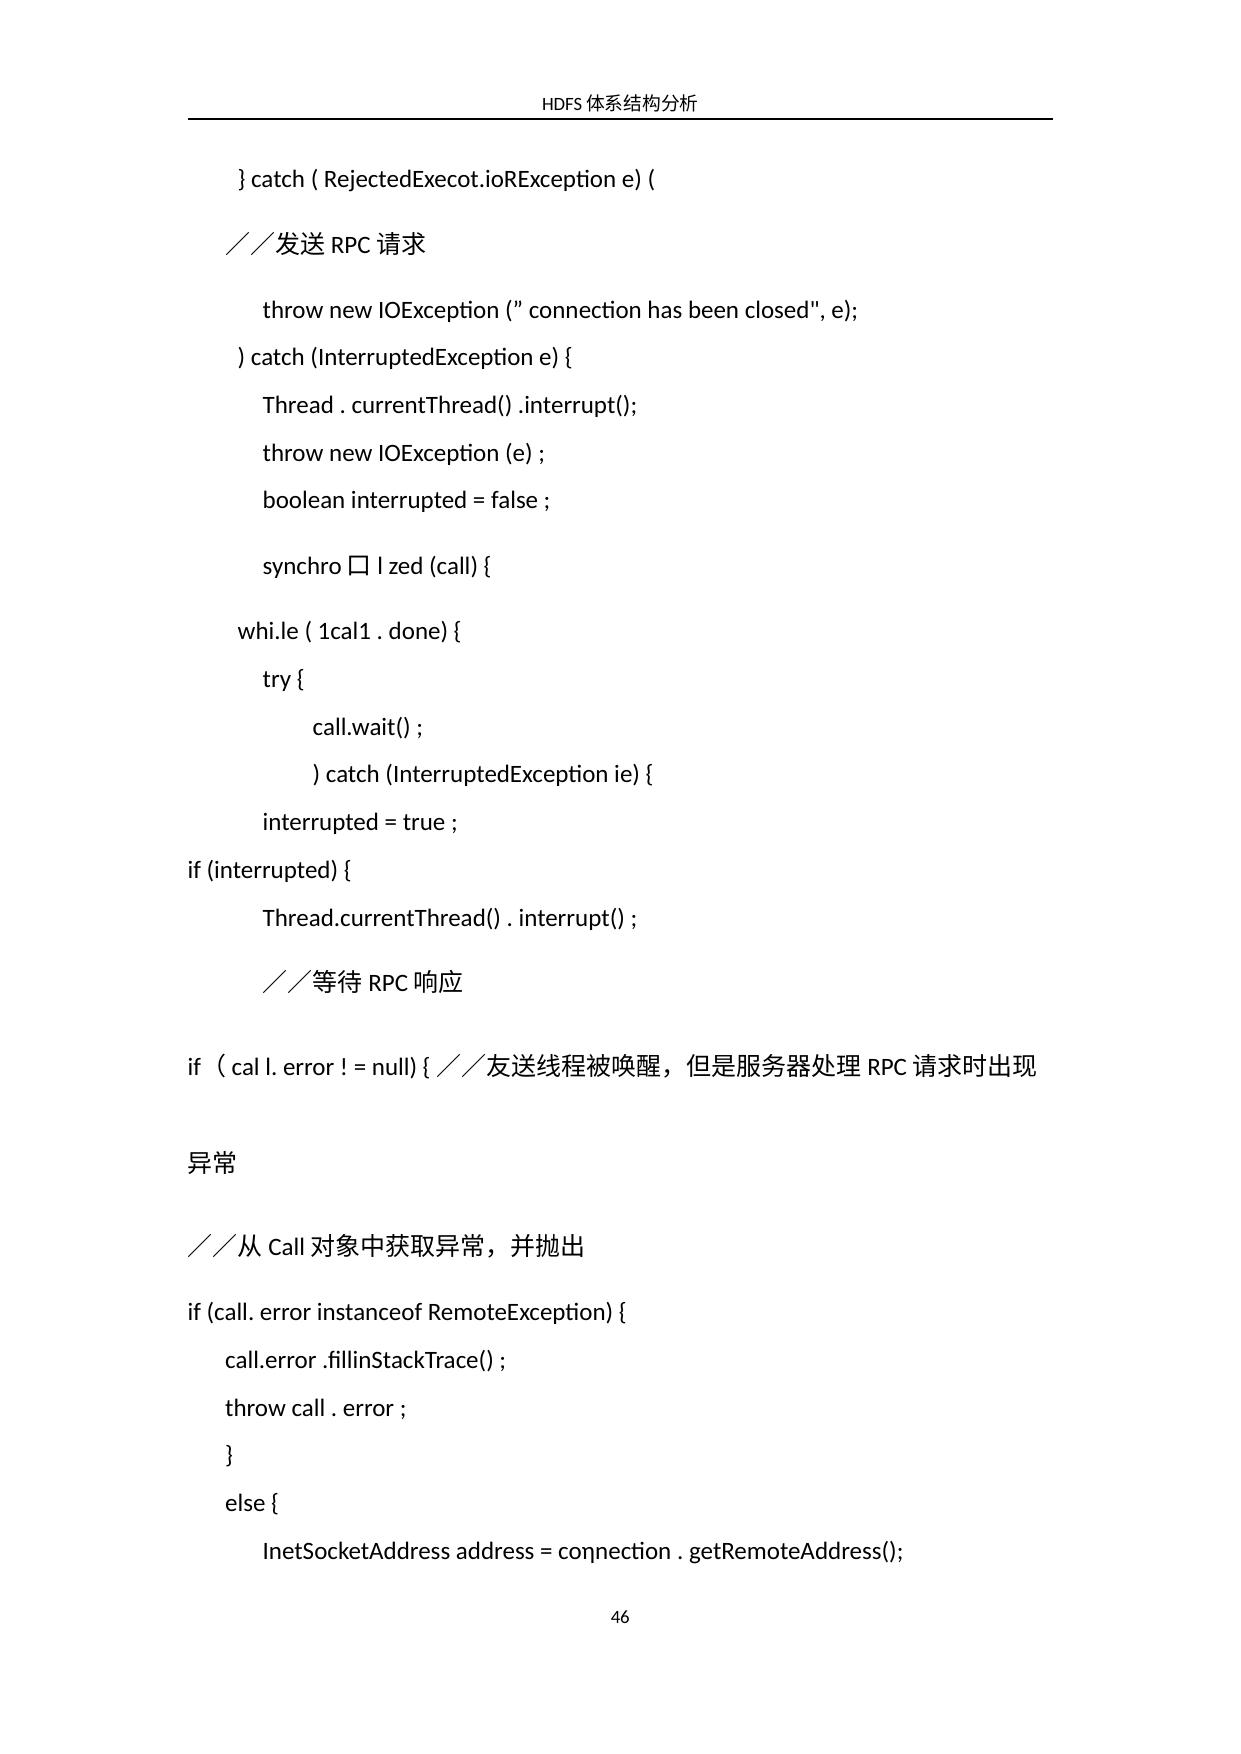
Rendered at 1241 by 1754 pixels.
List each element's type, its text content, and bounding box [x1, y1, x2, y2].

text interrupted = true ; [187, 805, 1053, 838]
text Thread.currentThread() . interrupt() ; [187, 901, 1053, 933]
text ／／发送 RPC 请求 [187, 210, 1053, 275]
text throw new IOException (e) ; [187, 436, 1053, 468]
text if (interrupted) { [187, 853, 1053, 886]
text } [187, 1438, 1053, 1471]
text try { [187, 662, 1053, 695]
text if（ cal l. error ! = null) { ／／友送线程被唤醒，但是服务器处理 RPC 请求时出现异常 [187, 1032, 1053, 1194]
text call.error .fillinStackTrace() ; [187, 1343, 1053, 1376]
text ／／从 Call 对象中获取异常，并抛出 [187, 1212, 1053, 1277]
text call.wait() ; [187, 710, 1053, 742]
text synchro口 l zed (call) { [187, 531, 1053, 596]
text ／／等待 RPC 响应 [187, 948, 1053, 1013]
text else { [187, 1486, 1053, 1519]
text ) catch (InterruptedException ie) { [187, 758, 1053, 790]
text boolean interrupted = false ; [187, 484, 1053, 516]
text Thread . currentThread() .interrupt(); [187, 388, 1053, 421]
text whi.le ( 1cal1 . done) { [187, 614, 1053, 647]
text InetSocketAddress address = coηnection . getRemoteAddress(); [187, 1534, 1053, 1566]
text throw new IOException (” connection has been closed", e); [187, 293, 1053, 325]
text if (call. error instanceof RemoteException) { [187, 1295, 1053, 1328]
text ) catch (InterruptedException e) { [187, 341, 1053, 373]
text throw call . error ; [187, 1391, 1053, 1423]
text } catch ( RejectedExecot.ioRException e) ( [187, 162, 1053, 194]
